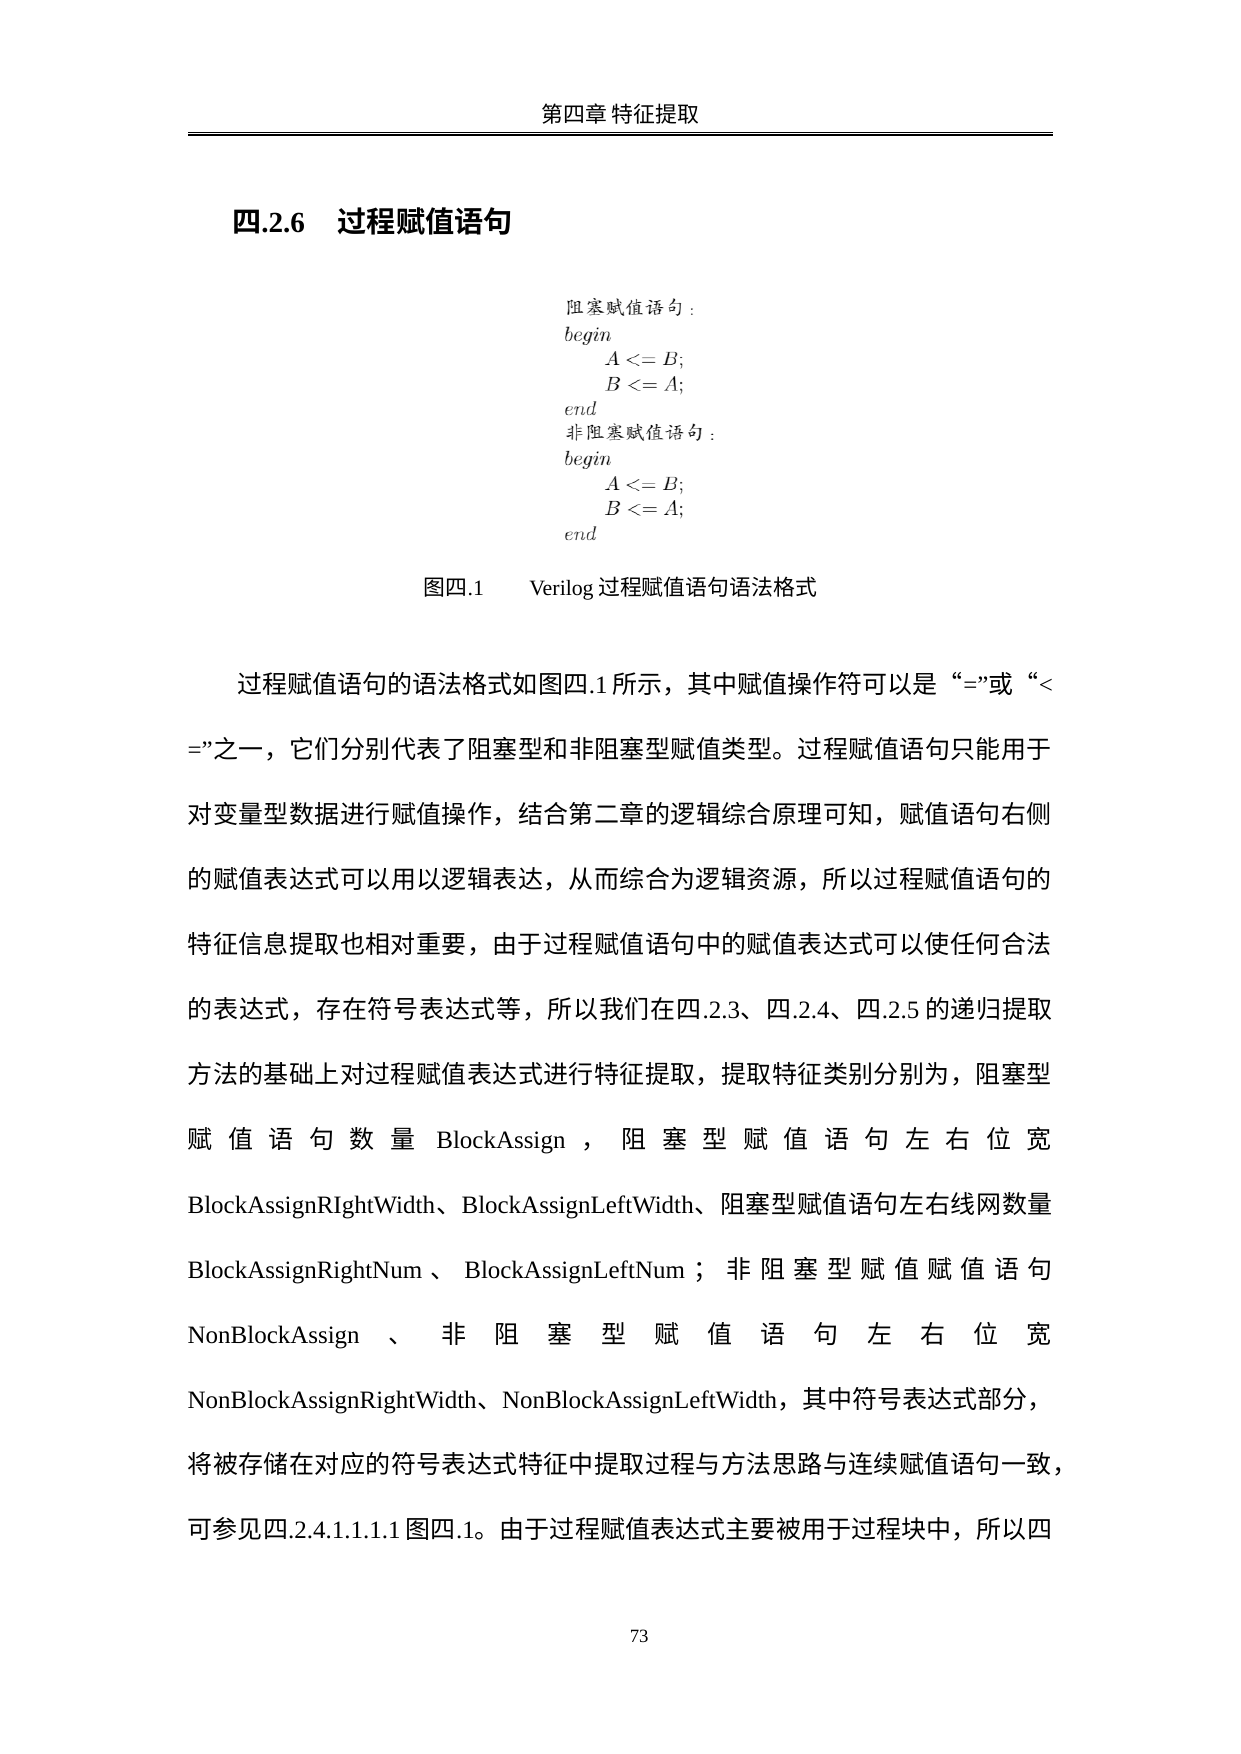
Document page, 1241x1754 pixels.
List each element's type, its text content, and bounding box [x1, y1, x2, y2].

text Verilog过程赋值语句语法格式 [187, 569, 1053, 602]
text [187, 650, 1053, 1560]
picture [544, 297, 746, 544]
subtitle 过程赋值语句 [232, 187, 1053, 252]
